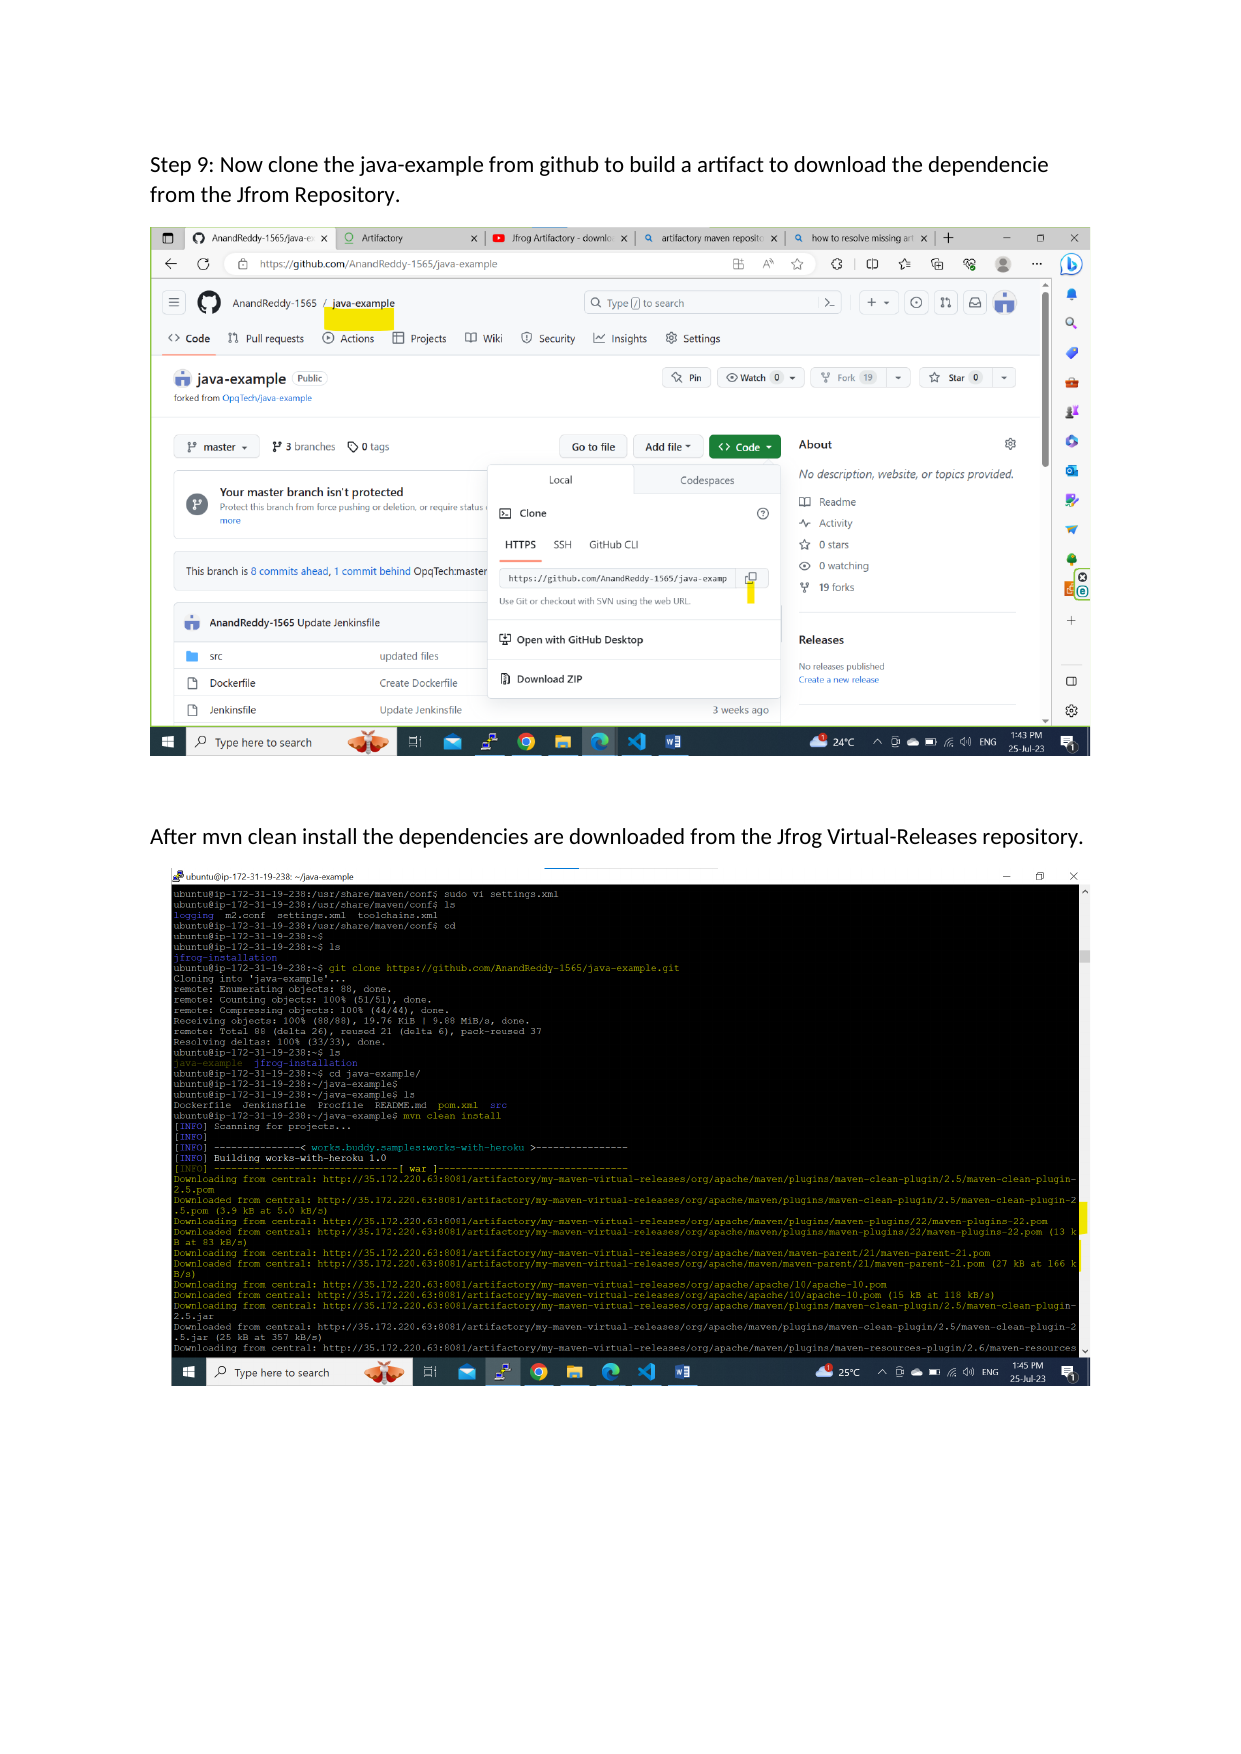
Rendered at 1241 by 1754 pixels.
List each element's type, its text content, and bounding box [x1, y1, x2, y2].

picture [150, 227, 1091, 756]
text After mvn clean install the dependencies are downloaded from the Jfrog Virtual-Releases repository. [150, 822, 1090, 850]
text Step 9: Now clone the java-example from github to build a artifact to download the dependencie from the Jfrom Repository. [150, 150, 1090, 208]
picture [150, 868, 1091, 1386]
